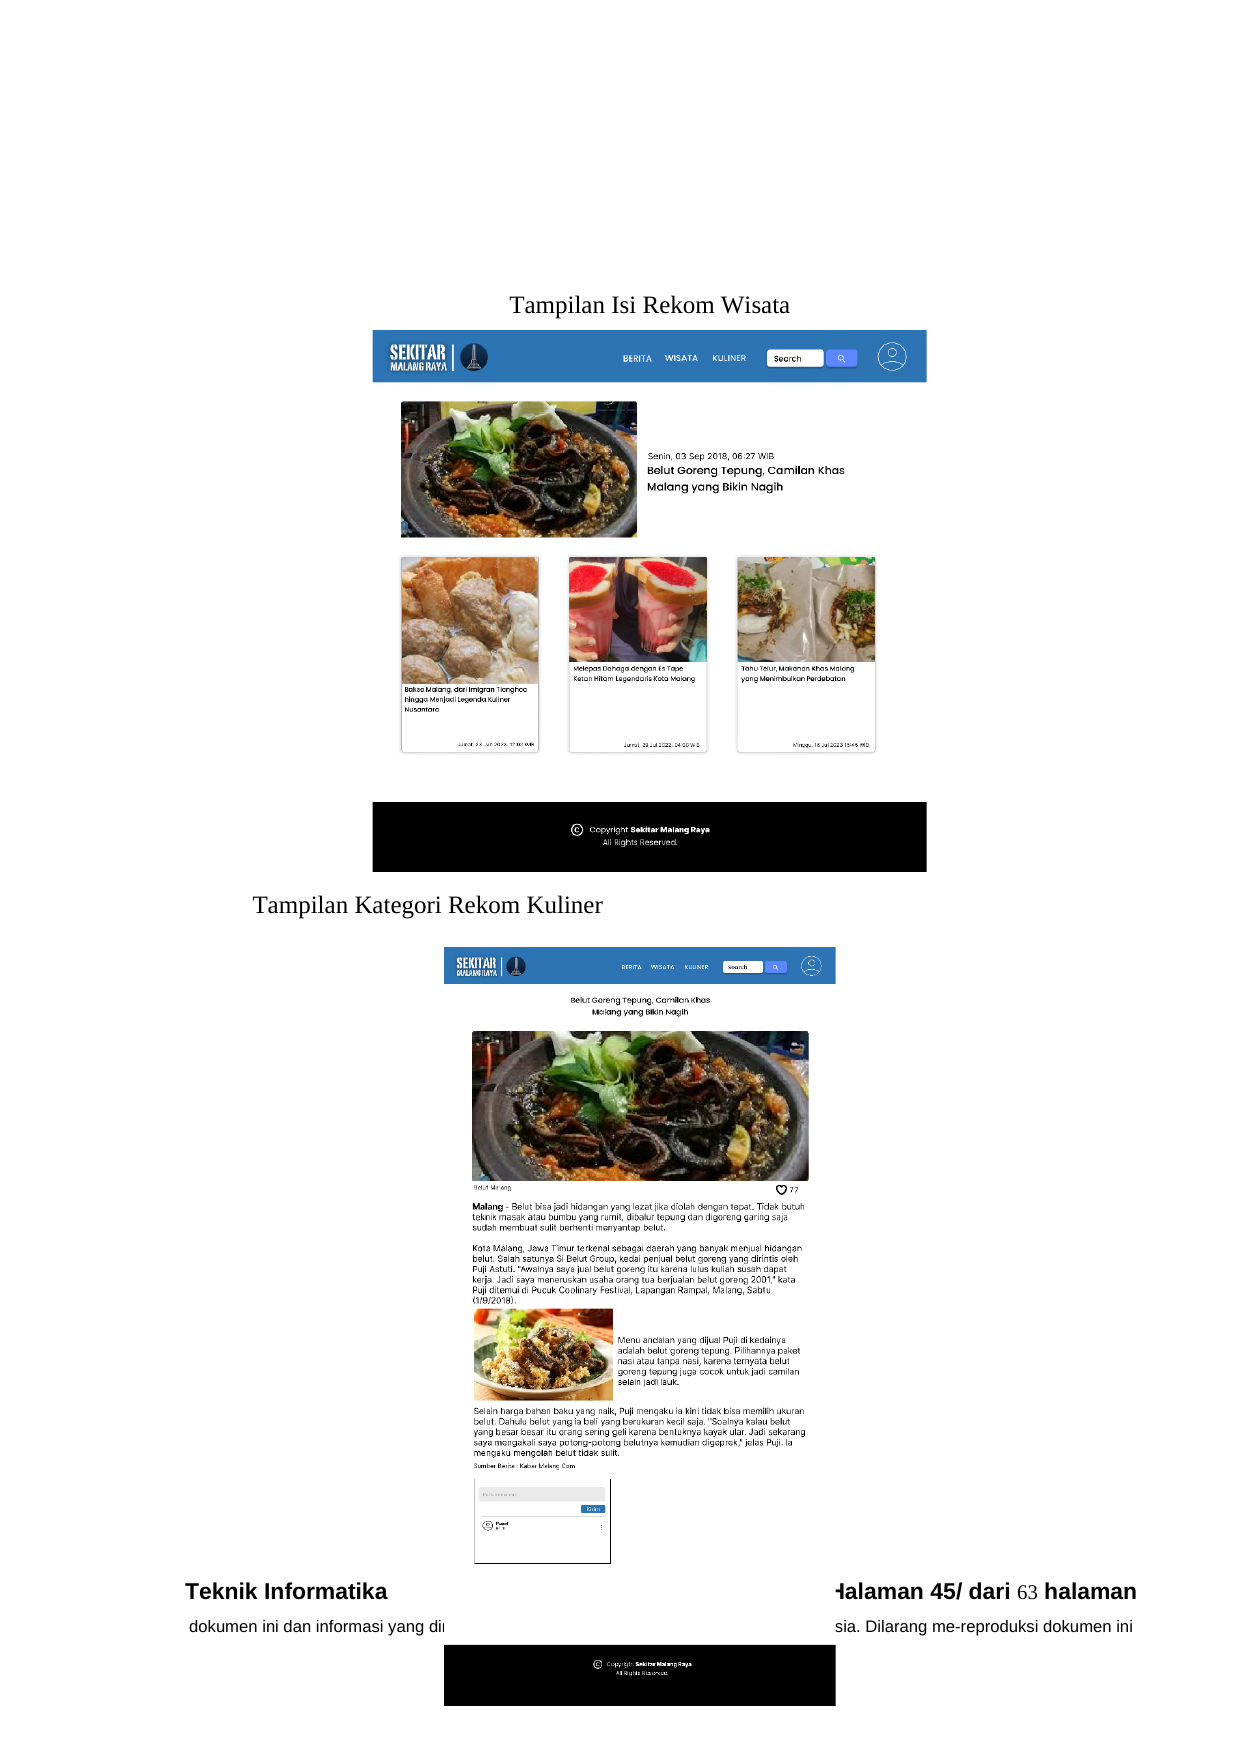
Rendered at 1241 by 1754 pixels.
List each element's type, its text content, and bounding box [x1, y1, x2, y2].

picture [372, 330, 927, 872]
text Tampilan Kategori Rekom Kuliner [177, 861, 1122, 918]
text Tampilan Isi Rekom Wisata [177, 291, 1122, 319]
picture [444, 947, 836, 1706]
